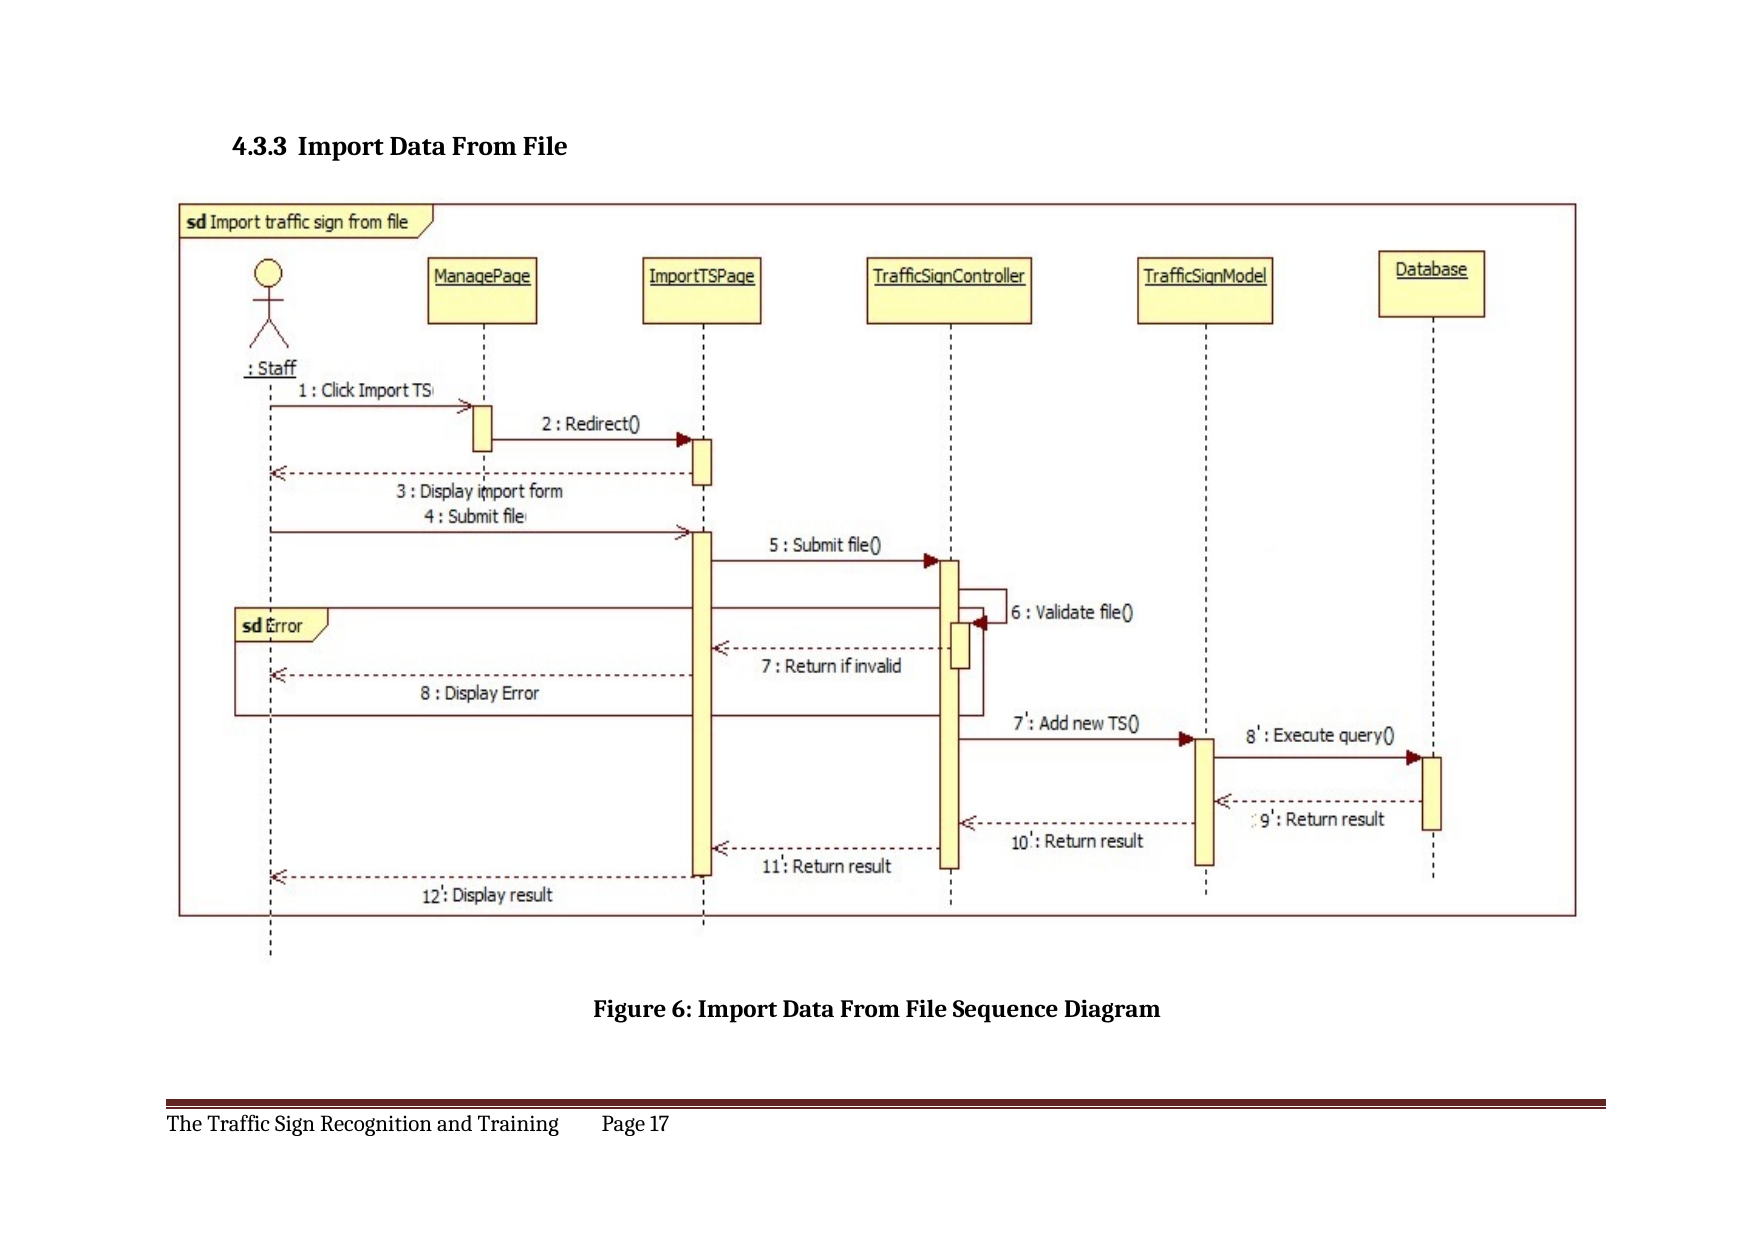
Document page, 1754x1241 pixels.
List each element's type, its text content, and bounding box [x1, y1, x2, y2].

subtitle Import Data From File [232, 131, 1606, 162]
picture [148, 170, 1606, 991]
